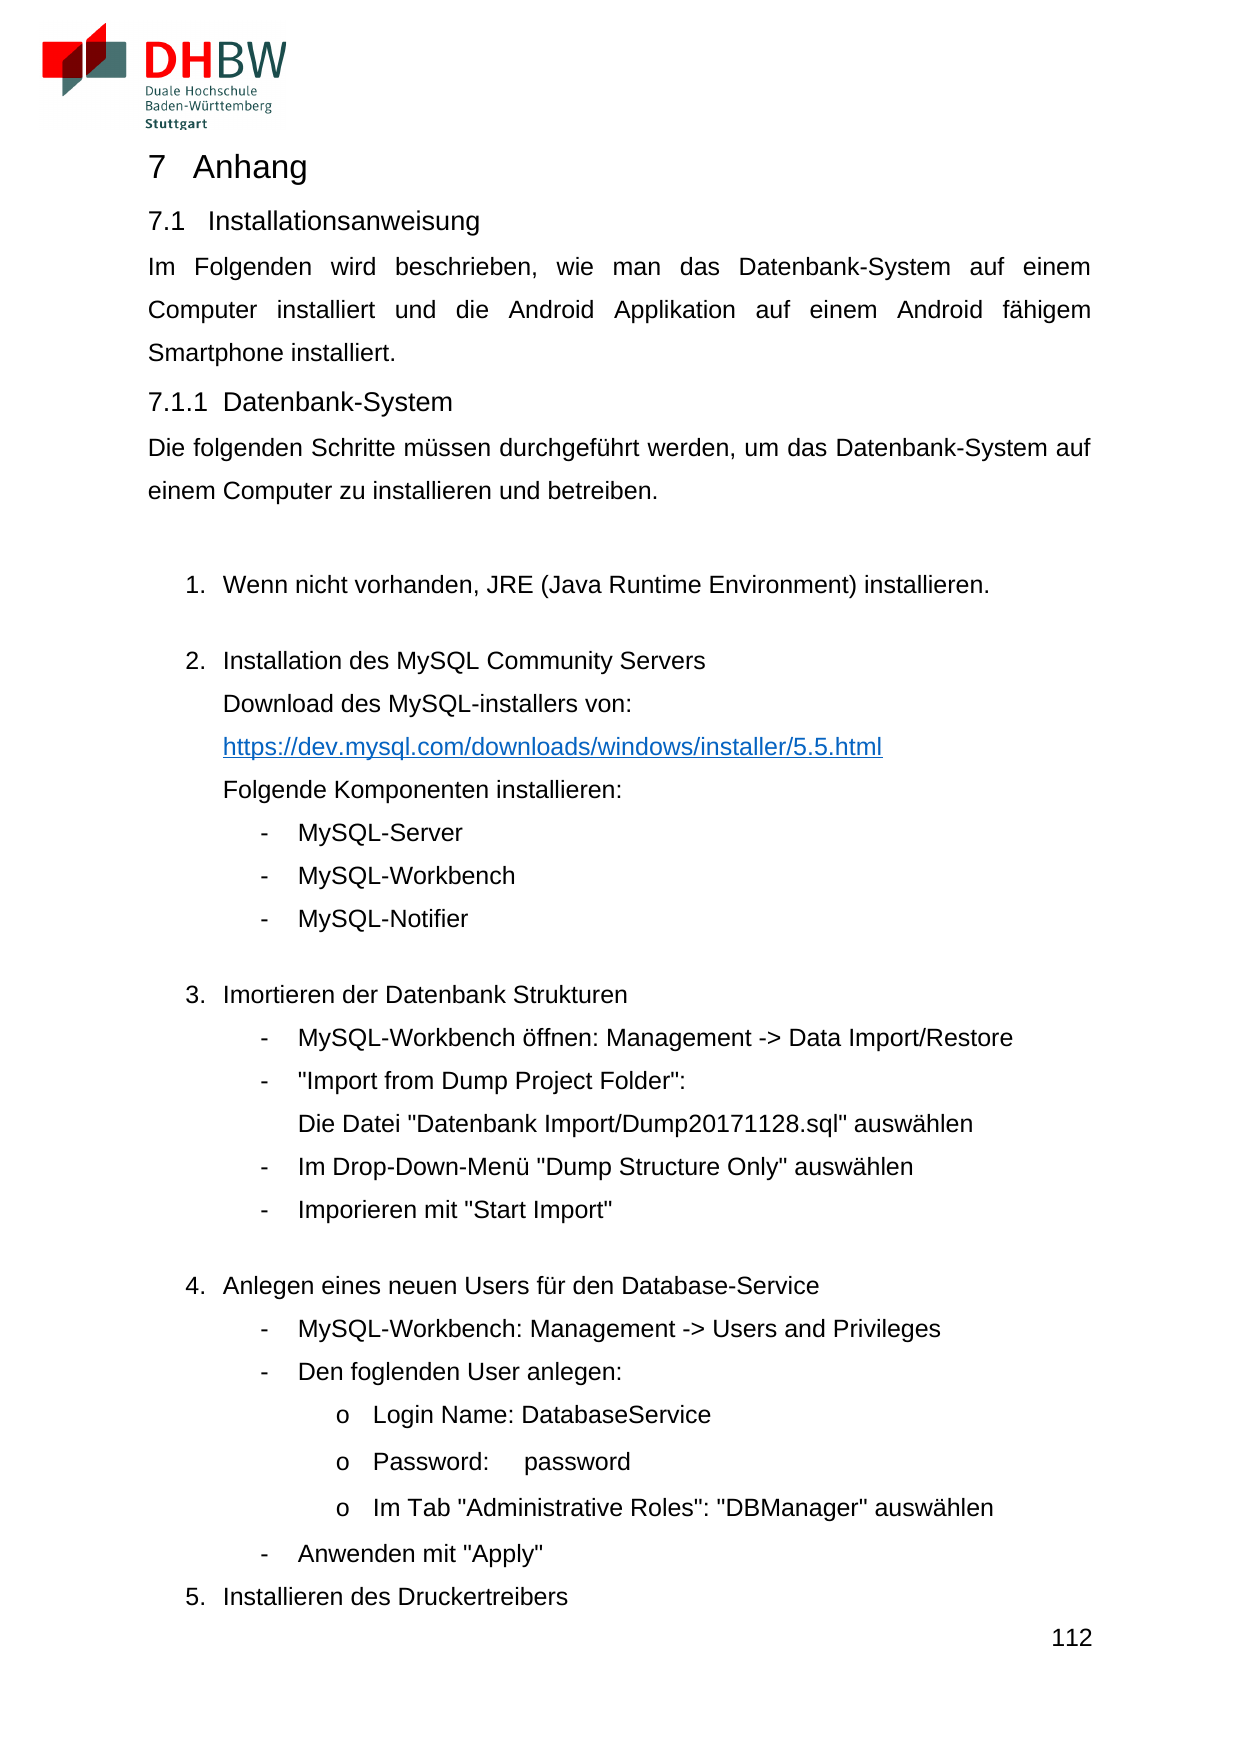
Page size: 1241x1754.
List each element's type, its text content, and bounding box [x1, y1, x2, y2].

list Password: password [335, 1447, 1093, 1477]
list Anlegen eines neuen Users für den Database-Service [185, 1271, 1093, 1299]
subtitle Installationsanweisung [148, 205, 1093, 236]
list MySQL-Workbench öffnen: Management -> Data Import/Restore [260, 1023, 1093, 1052]
list MySQL-Notifier [260, 904, 1093, 933]
list Folgende Komponenten installieren: [223, 775, 1093, 804]
list MySQL-Workbench [260, 861, 1093, 890]
list Imortieren der Datenbank Strukturen [185, 980, 1093, 1008]
list Im Tab "Administrative Roles": "DBManager" auswählen [335, 1493, 1093, 1524]
list MySQL-Workbench: Management -> Users and Privileges [260, 1314, 1093, 1343]
list https://dev.mysql.com/downloads/windows/installer/5.5.html [223, 732, 1093, 761]
text Die folgenden Schritte müssen durchgeführt werden, um das Datenbank-System auf einem Computer zu installieren und betreiben. [148, 432, 1093, 504]
list Download des MySQL-installers von: [223, 689, 1093, 717]
list Im Drop-Down-Menü "Dump Structure Only" auswählen [260, 1152, 1093, 1181]
list MySQL-Server [260, 818, 1093, 847]
subtitle Anhang [148, 148, 1093, 186]
subtitle Datenbank-System [148, 386, 1093, 417]
list Den foglenden User anlegen: [260, 1357, 1093, 1386]
list Login Name: DatabaseService [335, 1400, 1093, 1431]
picture [39, 20, 286, 130]
list Wenn nicht vorhanden, JRE (Java Runtime Environment) installieren. [185, 570, 1093, 599]
list Installieren des Druckertreibers [185, 1582, 1093, 1611]
text Im Folgenden wird beschrieben, wie man das Datenbank-System auf einem Computer installiert und die Android Applikation auf einem Android fähigem Smartphone installiert. [148, 252, 1093, 367]
list Anwenden mit "Apply" [260, 1539, 1093, 1568]
list Die Datei "Datenbank Import/Dump20171128.sql" auswählen [298, 1109, 1093, 1138]
list Imporieren mit "Start Import" [260, 1195, 1093, 1224]
list "Import from Dump Project Folder": [260, 1066, 1093, 1095]
list Installation des MySQL Community Servers [185, 646, 1093, 674]
